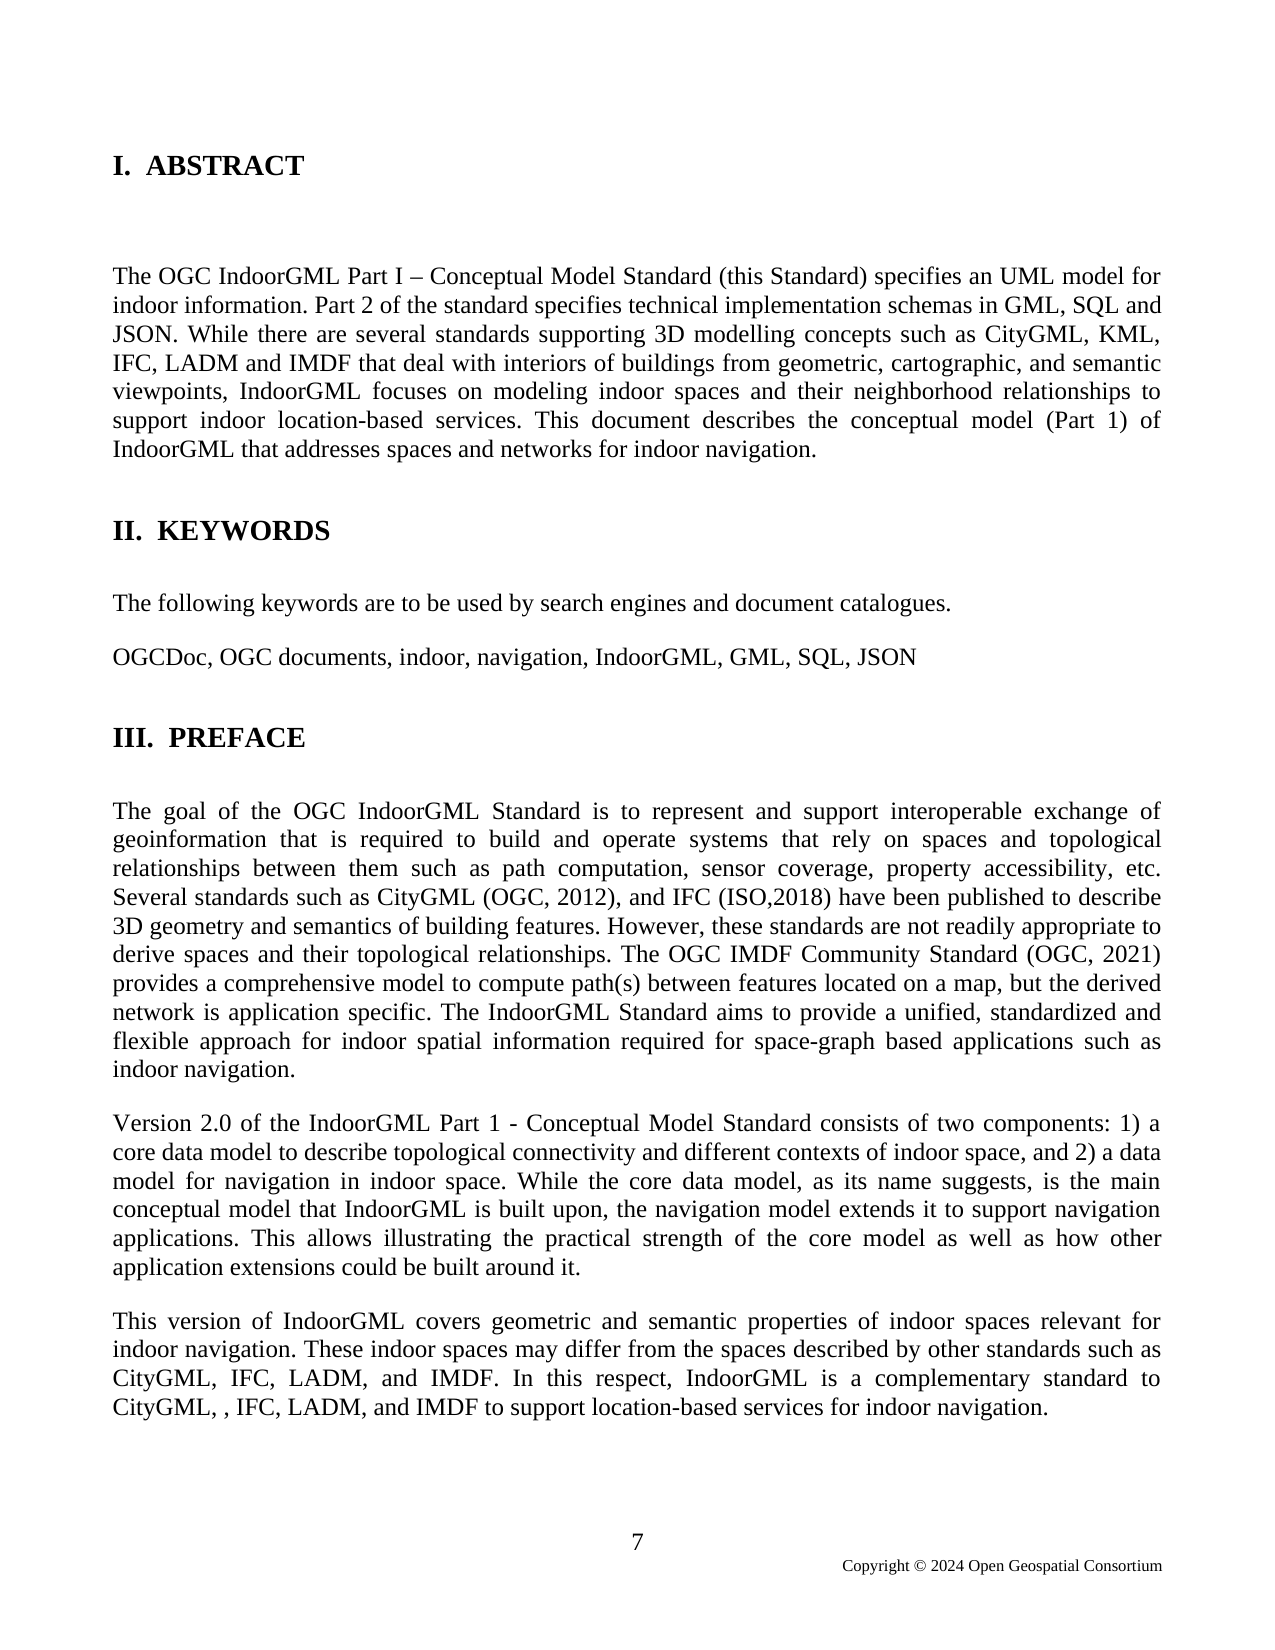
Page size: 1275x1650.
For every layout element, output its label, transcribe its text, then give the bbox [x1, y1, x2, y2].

text The OGC IndoorGML Part I – Conceptual Model Standard (this Standard) specifies an UML model for indoor information. Part 2 of the standard specifies technical implementation schemas in GML, SQL and JSON. While there are several standards supporting 3D modelling concepts such as CityGML, KML, IFC, LADM and IMDF that deal with interiors of buildings from geometric, cartographic, and semantic viewpoints, IndoorGML focuses on modeling indoor spaces and their neighborhood relationships to support indoor location-based services. This document describes the conceptual model (Part 1) of IndoorGML that addresses spaces and networks for indoor navigation. [112, 261, 1162, 463]
subtitle III. PREFACE [112, 721, 1162, 754]
subtitle II. KEYWORDS [112, 513, 1162, 546]
text The goal of the OGC IndoorGML Standard is to represent and support interoperable exchange of geoinformation that is required to build and operate systems that rely on spaces and topological relationships between them such as path computation, sensor coverage, property accessibility, etc. Several standards such as CityGML (OGC, 2012), and IFC (ISO,2018) have been published to describe 3D geometry and semantics of building features. However, these standards are not readily appropriate to derive spaces and their topological relationships. The OGC IMDF Community Standard (OGC, 2021) provides a comprehensive model to compute path(s) between features located on a map, but the derived network is application specific. The IndoorGML Standard aims to provide a unified, standardized and flexible approach for indoor spatial information required for space-graph based applications such as indoor navigation. [112, 796, 1162, 1083]
text OGCDoc, OGC documents, indoor, navigation, IndoorGML, GML, SQL, JSON [112, 642, 1162, 671]
text Version 2.0 of the IndoorGML Part 1 - Conceptual Model Standard consists of two components: 1) a core data model to describe topological connectivity and different contexts of indoor space, and 2) a data model for navigation in indoor space. While the core data model, as its name suggests, is the main conceptual model that IndoorGML is built upon, the navigation model extends it to support navigation applications. This allows illustrating the practical strength of the core model as well as how other application extensions could be built around it. [112, 1108, 1162, 1281]
text I. ABSTRACT [112, 150, 1162, 182]
text The following keywords are to be used by search engines and document catalogues. [112, 588, 1162, 617]
text This version of IndoorGML covers geometric and semantic properties of indoor spaces relevant for indoor navigation. These indoor spaces may differ from the spaces described by other standards such as CityGML, IFC, LADM, and IMDF. In this respect, IndoorGML is a complementary standard to CityGML, , IFC, LADM, and IMDF to support location-based services for indoor navigation. [112, 1306, 1162, 1421]
